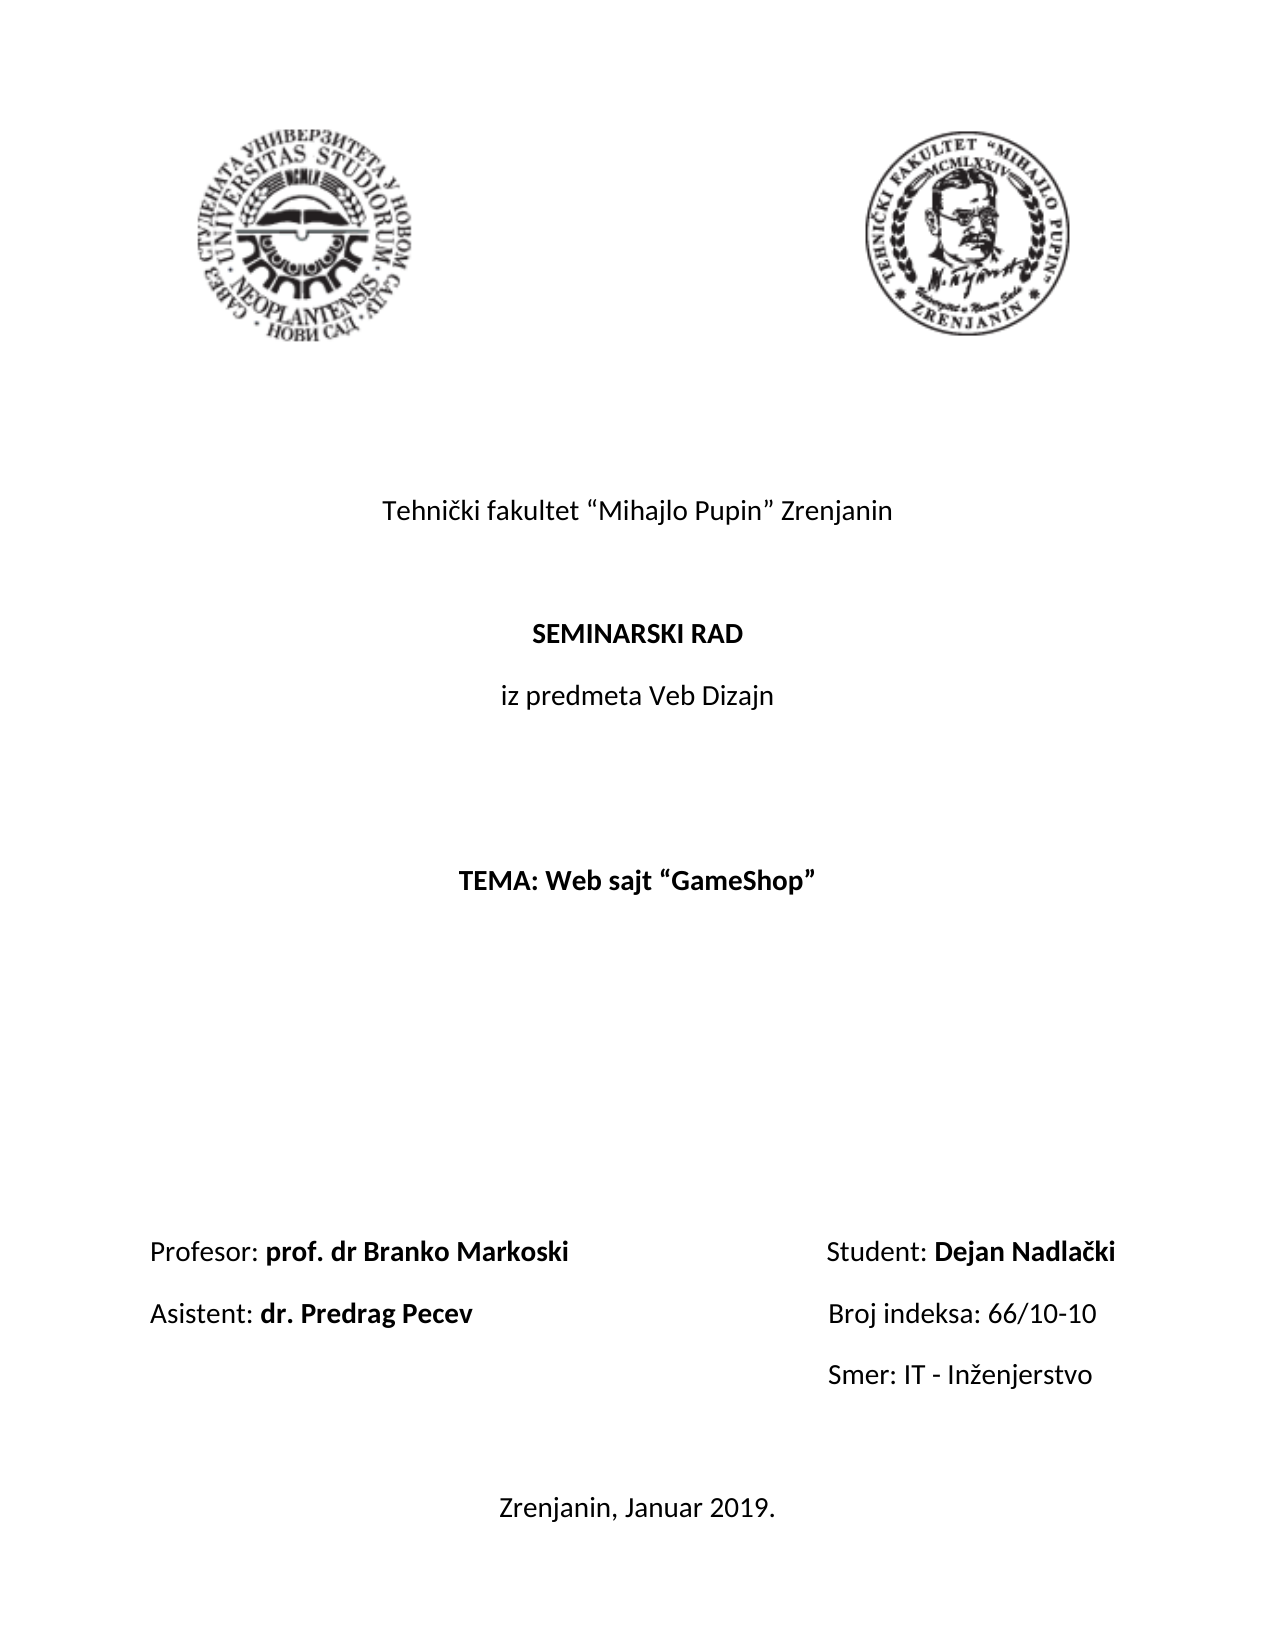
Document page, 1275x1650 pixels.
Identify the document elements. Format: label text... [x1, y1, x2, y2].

text TEMA: Web sajt “GameShop” [150, 862, 1125, 898]
text Zrenjanin, Januar 2019. [150, 1489, 1125, 1525]
text Tehnički fakultet “Mihajlo Pupin” Zrenjanin [150, 492, 1125, 527]
text Profesor: prof. dr Branko Markoski Student: Dejan Nadlački [569, 1233, 1125, 1268]
text Asistent: dr. Predrag Pecev Broj indeksa: 66/10-10 [150, 1295, 1125, 1330]
text Profesor: prof. dr Branko Markoski Student: Dejan Nadlački [150, 1233, 265, 1268]
text SEMINARSKI RAD [150, 615, 1125, 651]
picture [115, 104, 491, 362]
picture [779, 104, 1155, 362]
text Smer: IT - Inženjerstvo [150, 1356, 1125, 1392]
text iz predmeta Veb Dizajn [150, 677, 1125, 713]
